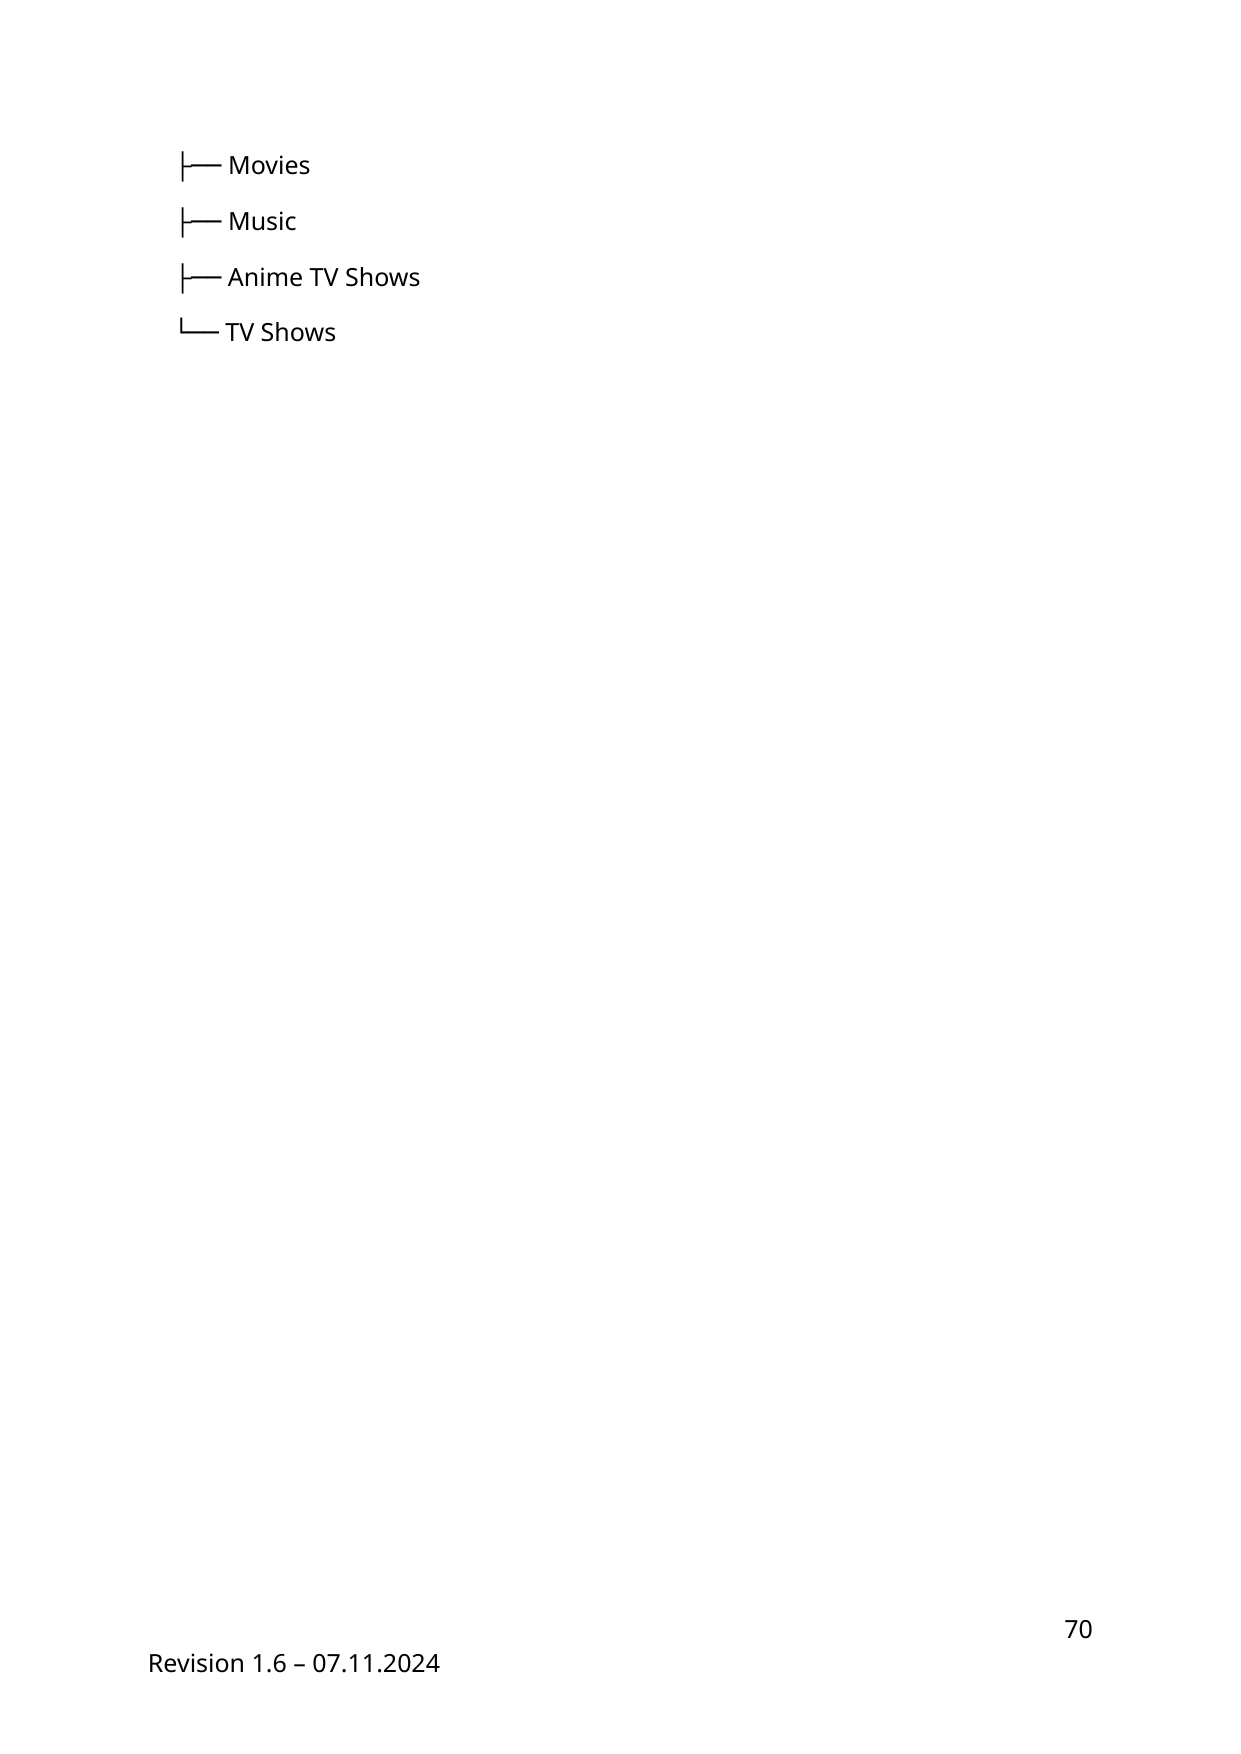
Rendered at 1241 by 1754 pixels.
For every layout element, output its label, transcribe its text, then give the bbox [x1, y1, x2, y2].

text └── TV Shows [148, 315, 1093, 349]
text ├── Movies [148, 148, 1093, 182]
text ├── Music [148, 203, 1093, 237]
text ├── Anime TV Shows [148, 259, 1093, 293]
